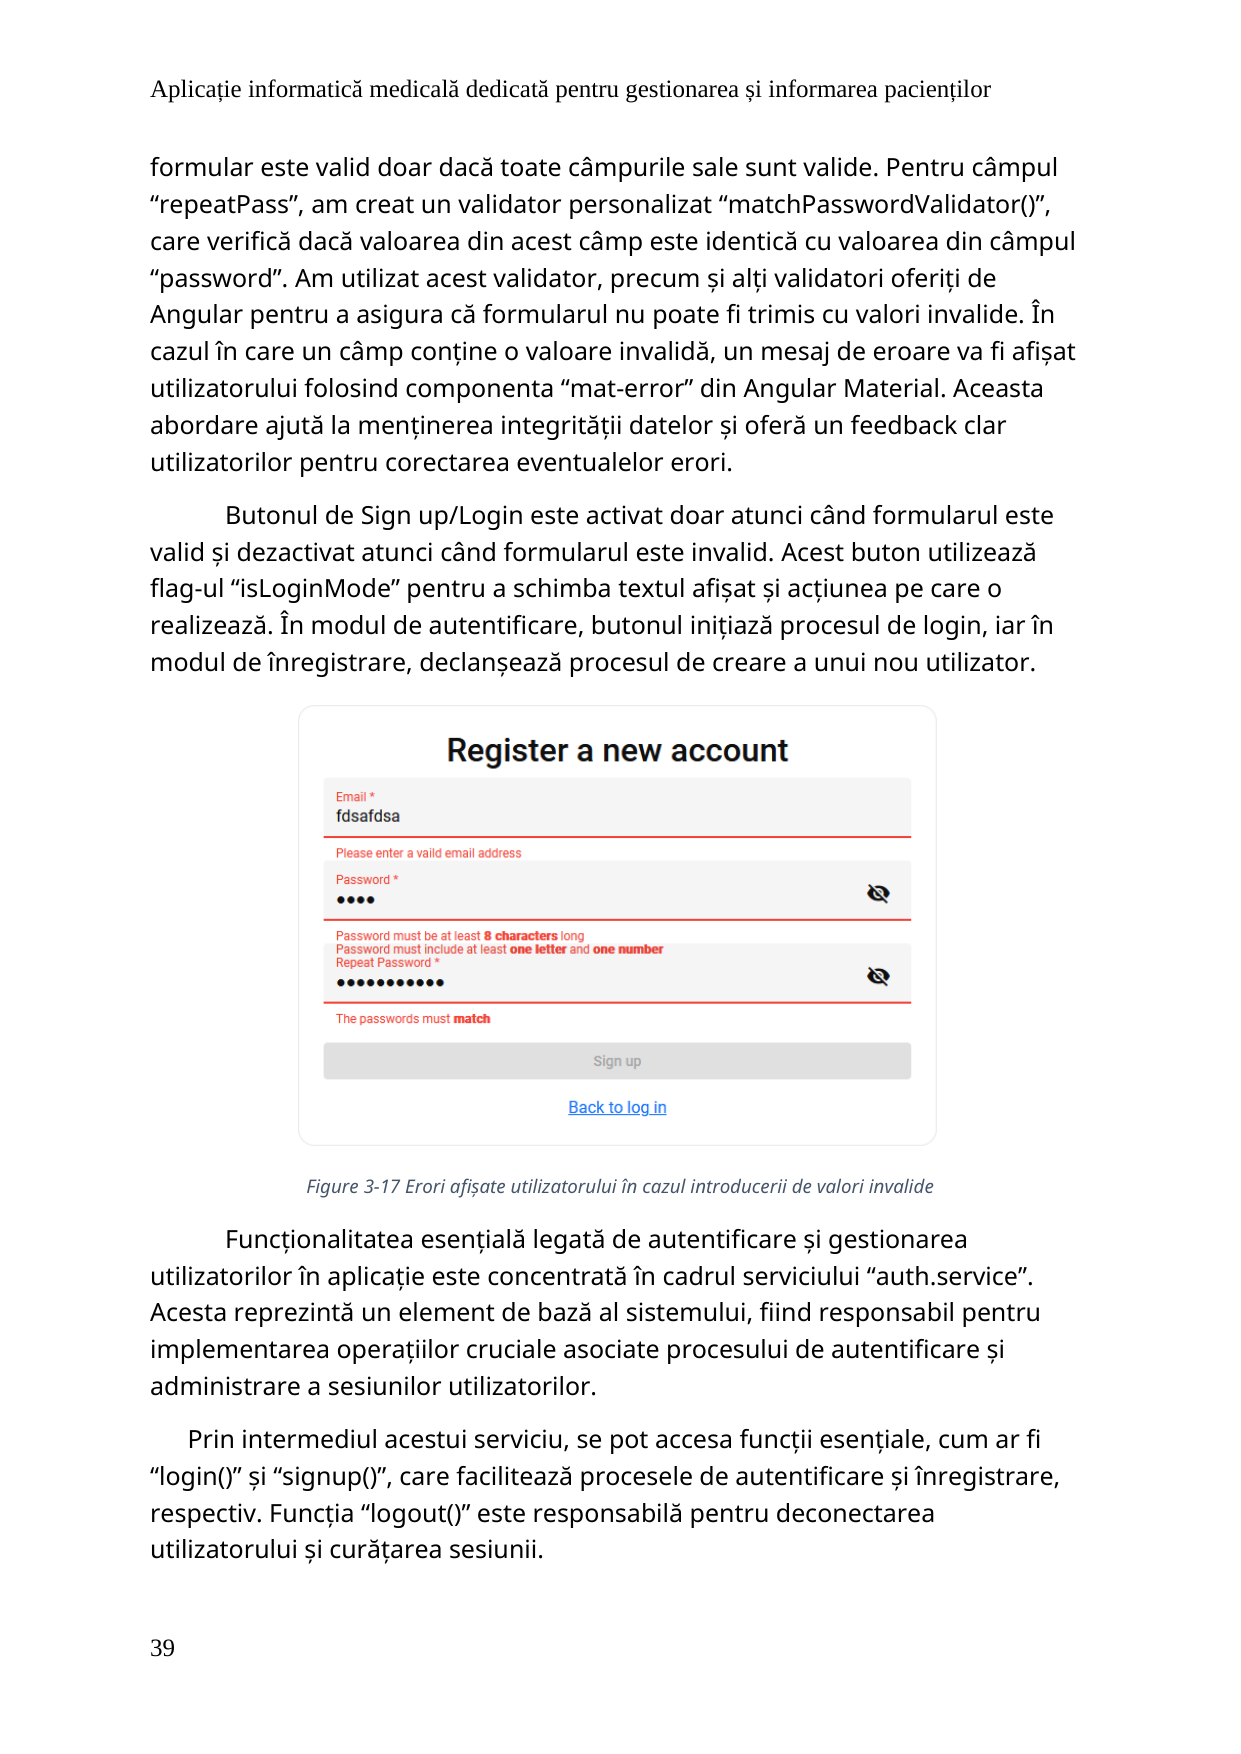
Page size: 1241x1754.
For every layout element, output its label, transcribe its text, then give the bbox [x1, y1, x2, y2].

picture [295, 698, 945, 1154]
text Funcționalitatea esențială legată de autentificare și gestionarea utilizatorilor în aplicație este concentrată în cadrul serviciului “auth.service”. Acesta reprezintă un element de bază al sistemului, fiind responsabil pentru implementarea operațiilor cruciale asociate procesului de autentificare și administrare a sesiunilor utilizatorilor. [150, 1221, 1090, 1402]
text Prin intermediul acestui serviciu, se pot accesa funcții esențiale, cum ar fi “login()” și “signup()”, care facilitează procesele de autentificare și înregistrare, respectiv. Funcția “logout()” este responsabilă pentru deconectarea utilizatorului și curățarea sesiunii. [150, 1422, 1090, 1566]
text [150, 150, 1090, 478]
text Butonul de Sign up/Login este activat doar atunci când formularul este valid și dezactivat atunci când formularul este invalid. Acest buton utilizează flag-ul “isLoginMode” pentru a schimba textul afișat și acțiunea pe care o realizează. În modul de autentificare, butonul inițiază procesul de login, iar în modul de înregistrare, declanșează procesul de creare a unui nou utilizator. [150, 498, 1090, 679]
